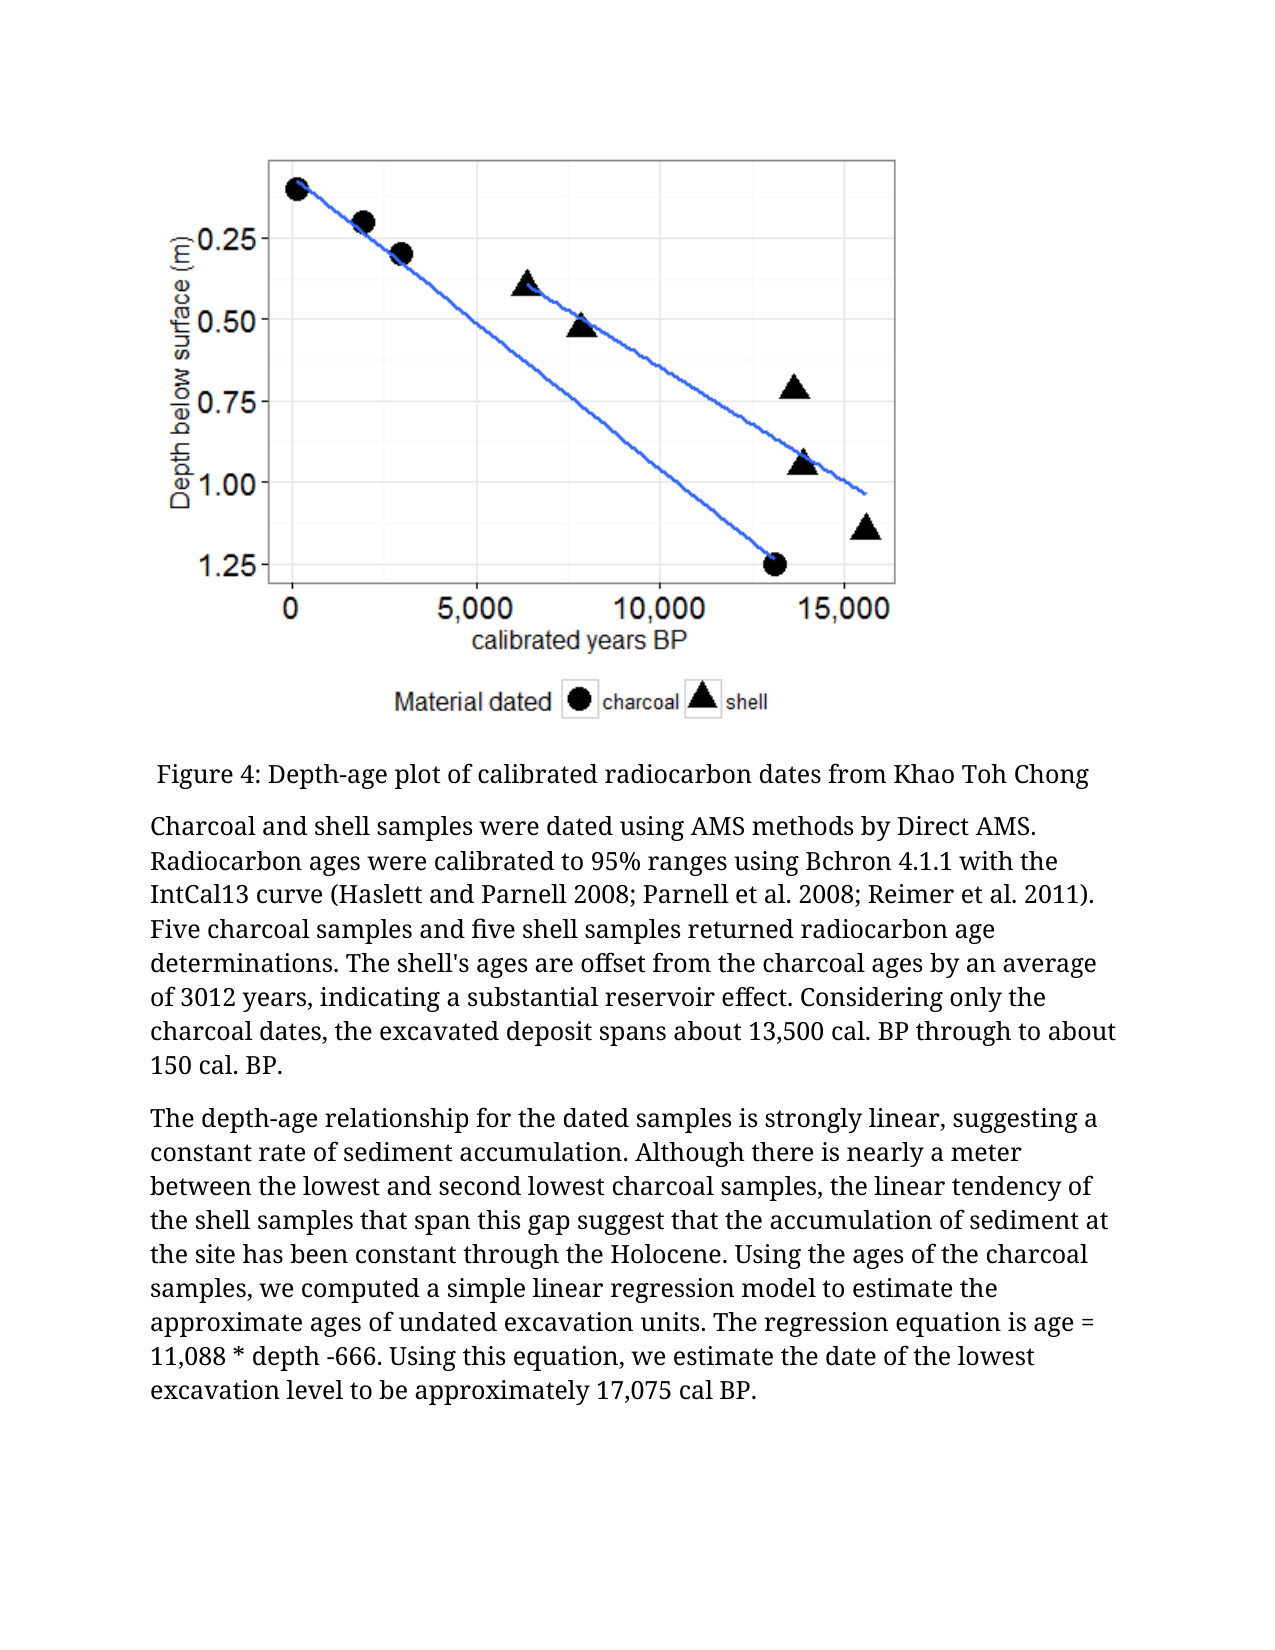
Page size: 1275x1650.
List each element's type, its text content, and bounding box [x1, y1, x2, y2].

text Charcoal and shell samples were dated using AMS methods by Direct AMS. Radiocarbon ages were calibrated to 95% ranges using Bchron 4.1.1 with the IntCal13 curve (Haslett and Parnell 2008; Parnell et al. 2008; Reimer et al. 2011). Five charcoal samples and five shell samples returned radiocarbon age determinations. The shell's ages are offset from the charcoal ages by an average of 3012 years, indicating a substantial reservoir effect. Considering only the charcoal dates, the excavated deposit spans about 13,500 cal. BP through to about 150 cal. BP. [150, 809, 1125, 1082]
picture [150, 150, 907, 757]
text The depth-age relationship for the dated samples is strongly linear, suggesting a constant rate of sediment accumulation. Although there is nearly a meter between the lowest and second lowest charcoal samples, the linear tendency of the shell samples that span this gap suggest that the accumulation of sediment at the site has been constant through the Holocene. Using the ages of the charcoal samples, we computed a simple linear regression model to estimate the approximate ages of undated excavation units. The regression equation is age = 11,088 * depth -666. Using this equation, we estimate the date of the lowest excavation level to be approximately 17,075 cal BP. [150, 1100, 1125, 1407]
